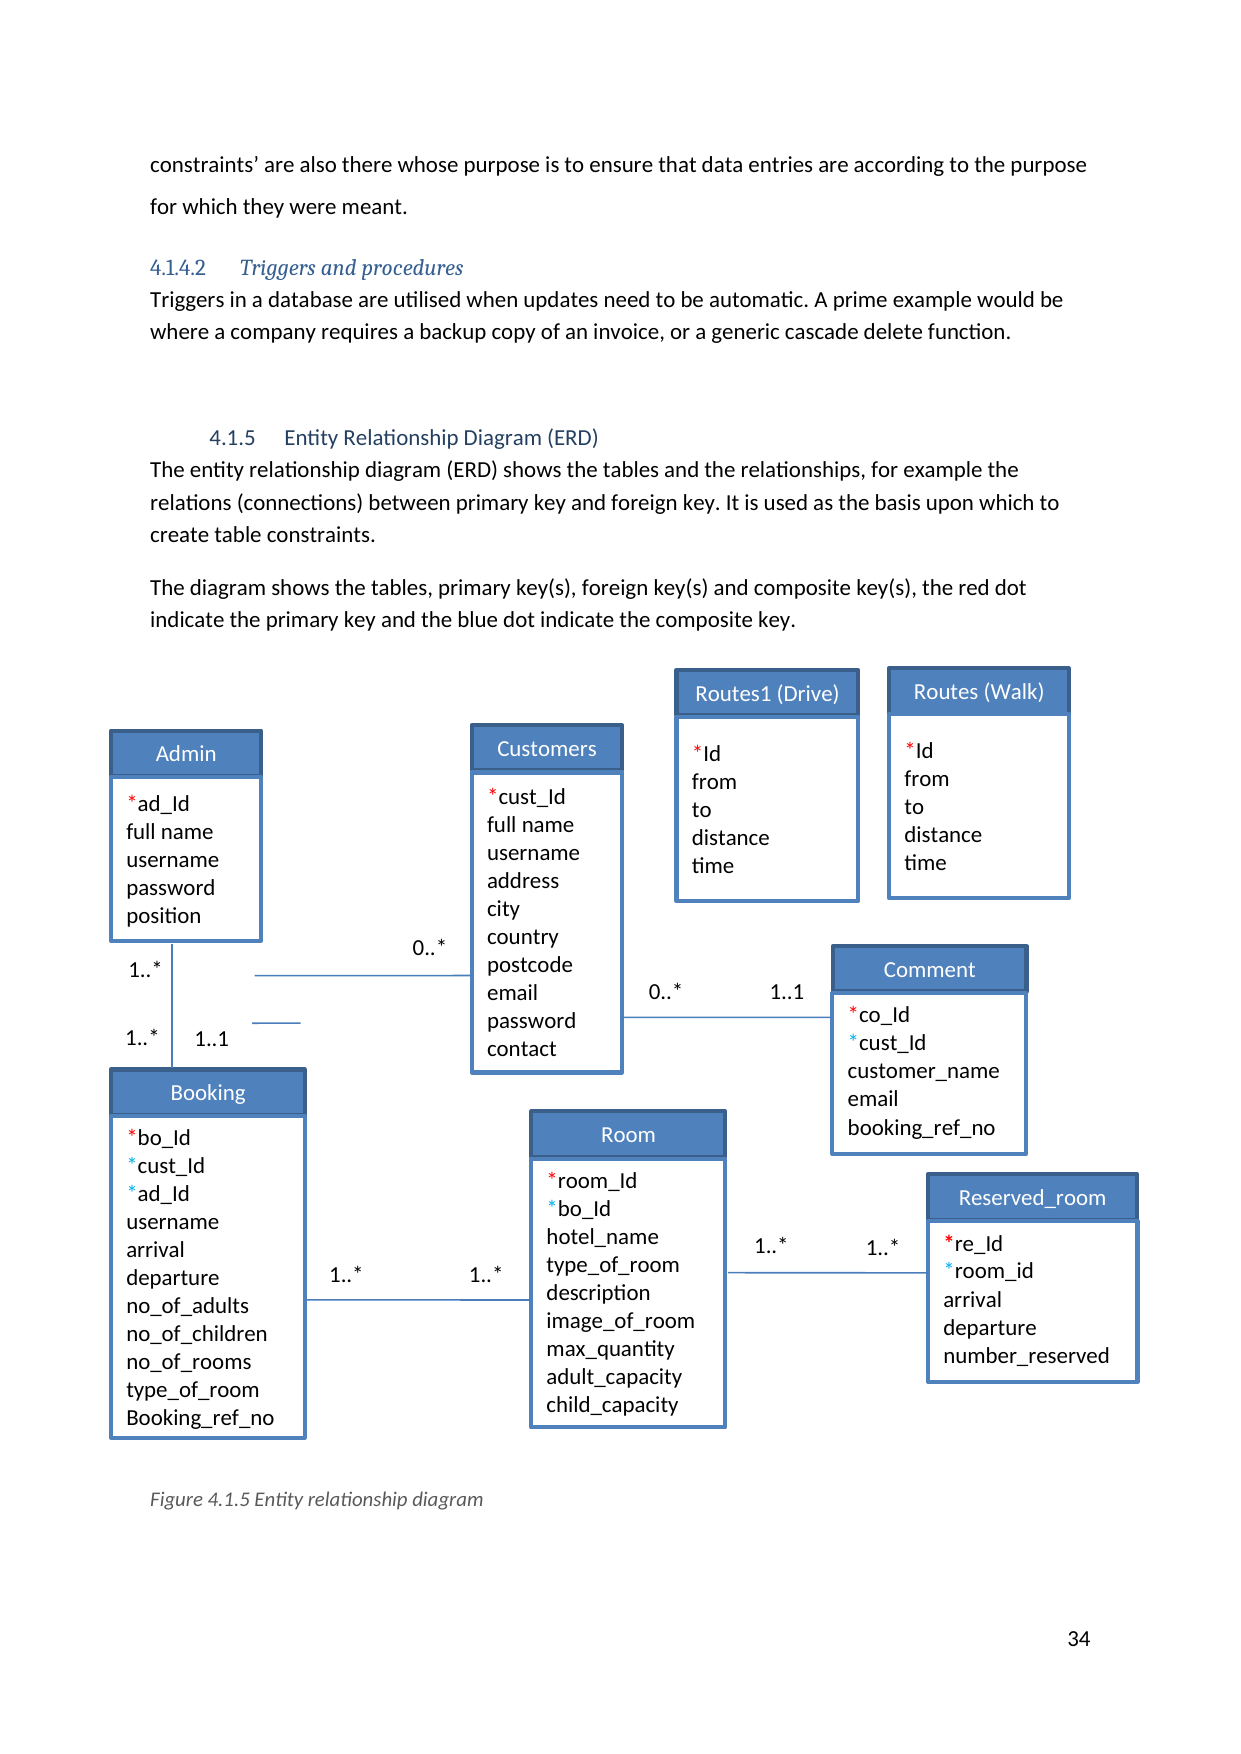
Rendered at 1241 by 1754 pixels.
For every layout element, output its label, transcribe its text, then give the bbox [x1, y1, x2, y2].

subtitle Entity Relationship Diagram (ERD) [209, 423, 1090, 451]
text The diagram shows the tables, primary key(s), foreign key(s) and composite key(s), the red dot indicate the primary key and the blue dot indicate the composite key. [150, 573, 1090, 633]
subtitle Triggers and procedures [150, 255, 1090, 281]
text Triggers in a database are utilised when updates need to be automatic. A prime example would be where a company requires a backup copy of an invoice, or a generic cascade delete function. [150, 285, 1090, 345]
text Figure 4.1.5 Entity relationship diagram [150, 1486, 1090, 1512]
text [150, 150, 1090, 220]
text The entity relationship diagram (ERD) shows the tables and the relationships, for example the relations (connections) between primary key and foreign key. It is used as the basis upon which to create table constraints. [150, 455, 1090, 548]
